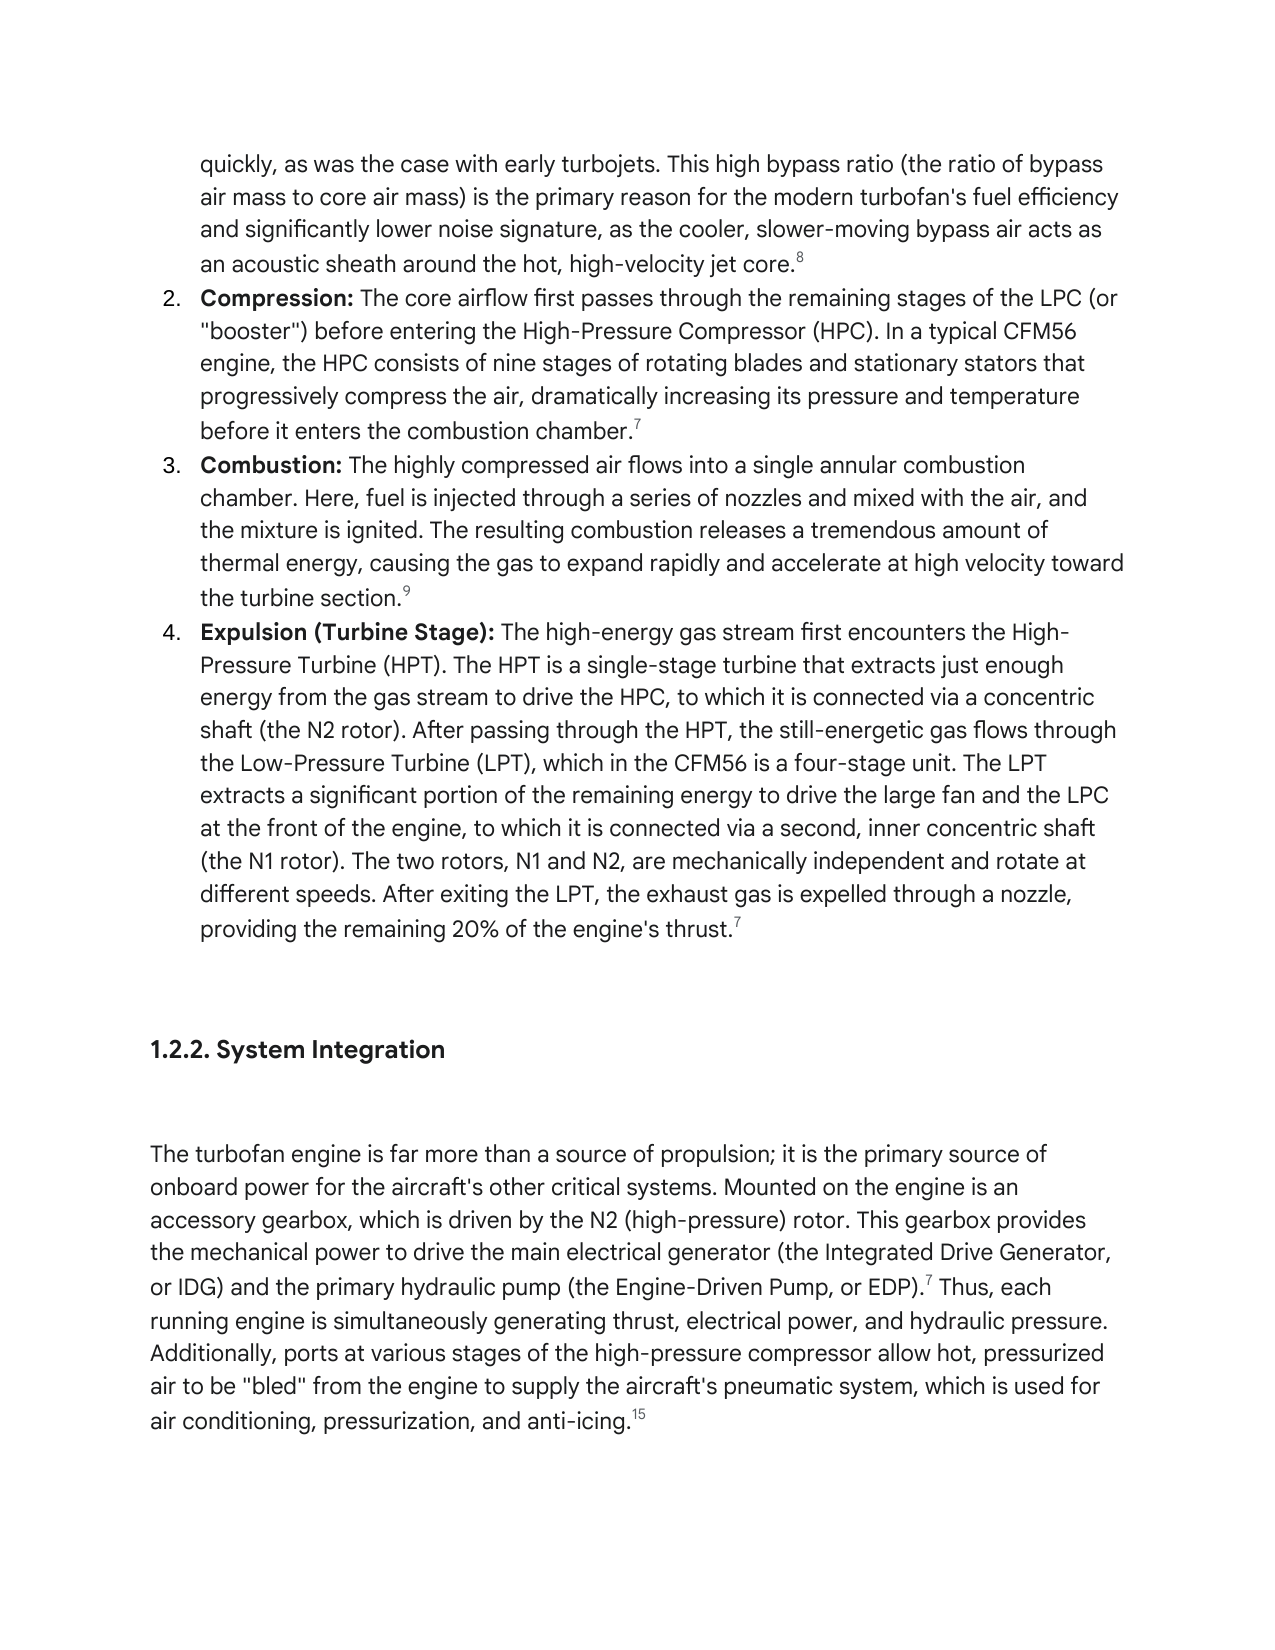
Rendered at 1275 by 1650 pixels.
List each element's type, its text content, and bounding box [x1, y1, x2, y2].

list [162, 150, 1125, 280]
list Compression: The core airflow first passes through the remaining stages of the LPC (or "booster") before entering the High-Pressure Compressor (HPC). In a typical CFM56 engine, the HPC consists of nine stages of rotating blades and stationary stators that progressively compress the air, dramatically increasing its pressure and temperature before it enters the combustion chamber.7 [162, 284, 1125, 447]
subtitle 1.2.2. System Integration [150, 1034, 1125, 1066]
list Expulsion (Turbine Stage): The high-energy gas stream first encounters the High-Pressure Turbine (HPT). The HPT is a single-stage turbine that extracts just enough energy from the gas stream to drive the HPC, to which it is connected via a concentric shaft (the N2 rotor). After passing through the HPT, the still-energetic gas flows through the Low-Pressure Turbine (LPT), which in the CFM56 is a four-stage unit. The LPT extracts a significant portion of the remaining energy to drive the large fan and the LPC at the front of the engine, to which it is connected via a second, inner concentric shaft (the N1 rotor). The two rotors, N1 and N2, are mechanically independent and rotate at different speeds. After exiting the LPT, the exhaust gas is expelled through a nozzle, providing the remaining 20% of the engine's thrust.7 [162, 618, 1125, 944]
text The turbofan engine is far more than a source of propulsion; it is the primary source of onboard power for the aircraft's other critical systems. Mounted on the engine is an accessory gearbox, which is driven by the N2 (high-pressure) rotor. This gearbox provides the mechanical power to drive the main electrical generator (the Integrated Drive Generator, or IDG) and the primary hydraulic pump (the Engine-Driven Pump, or EDP).7 Thus, each running engine is simultaneously generating thrust, electrical power, and hydraulic pressure. Additionally, ports at various stages of the high-pressure compressor allow hot, pressurized air to be "bled" from the engine to supply the aircraft's pneumatic system, which is used for air conditioning, pressurization, and anti-icing.15 [150, 1140, 1125, 1437]
list Combustion: The highly compressed air flows into a single annular combustion chamber. Here, fuel is injected through a series of nozzles and mixed with the air, and the mixture is ignited. The resulting combustion releases a tremendous amount of thermal energy, causing the gas to expand rapidly and accelerate at high velocity toward the turbine section.9 [162, 451, 1125, 614]
